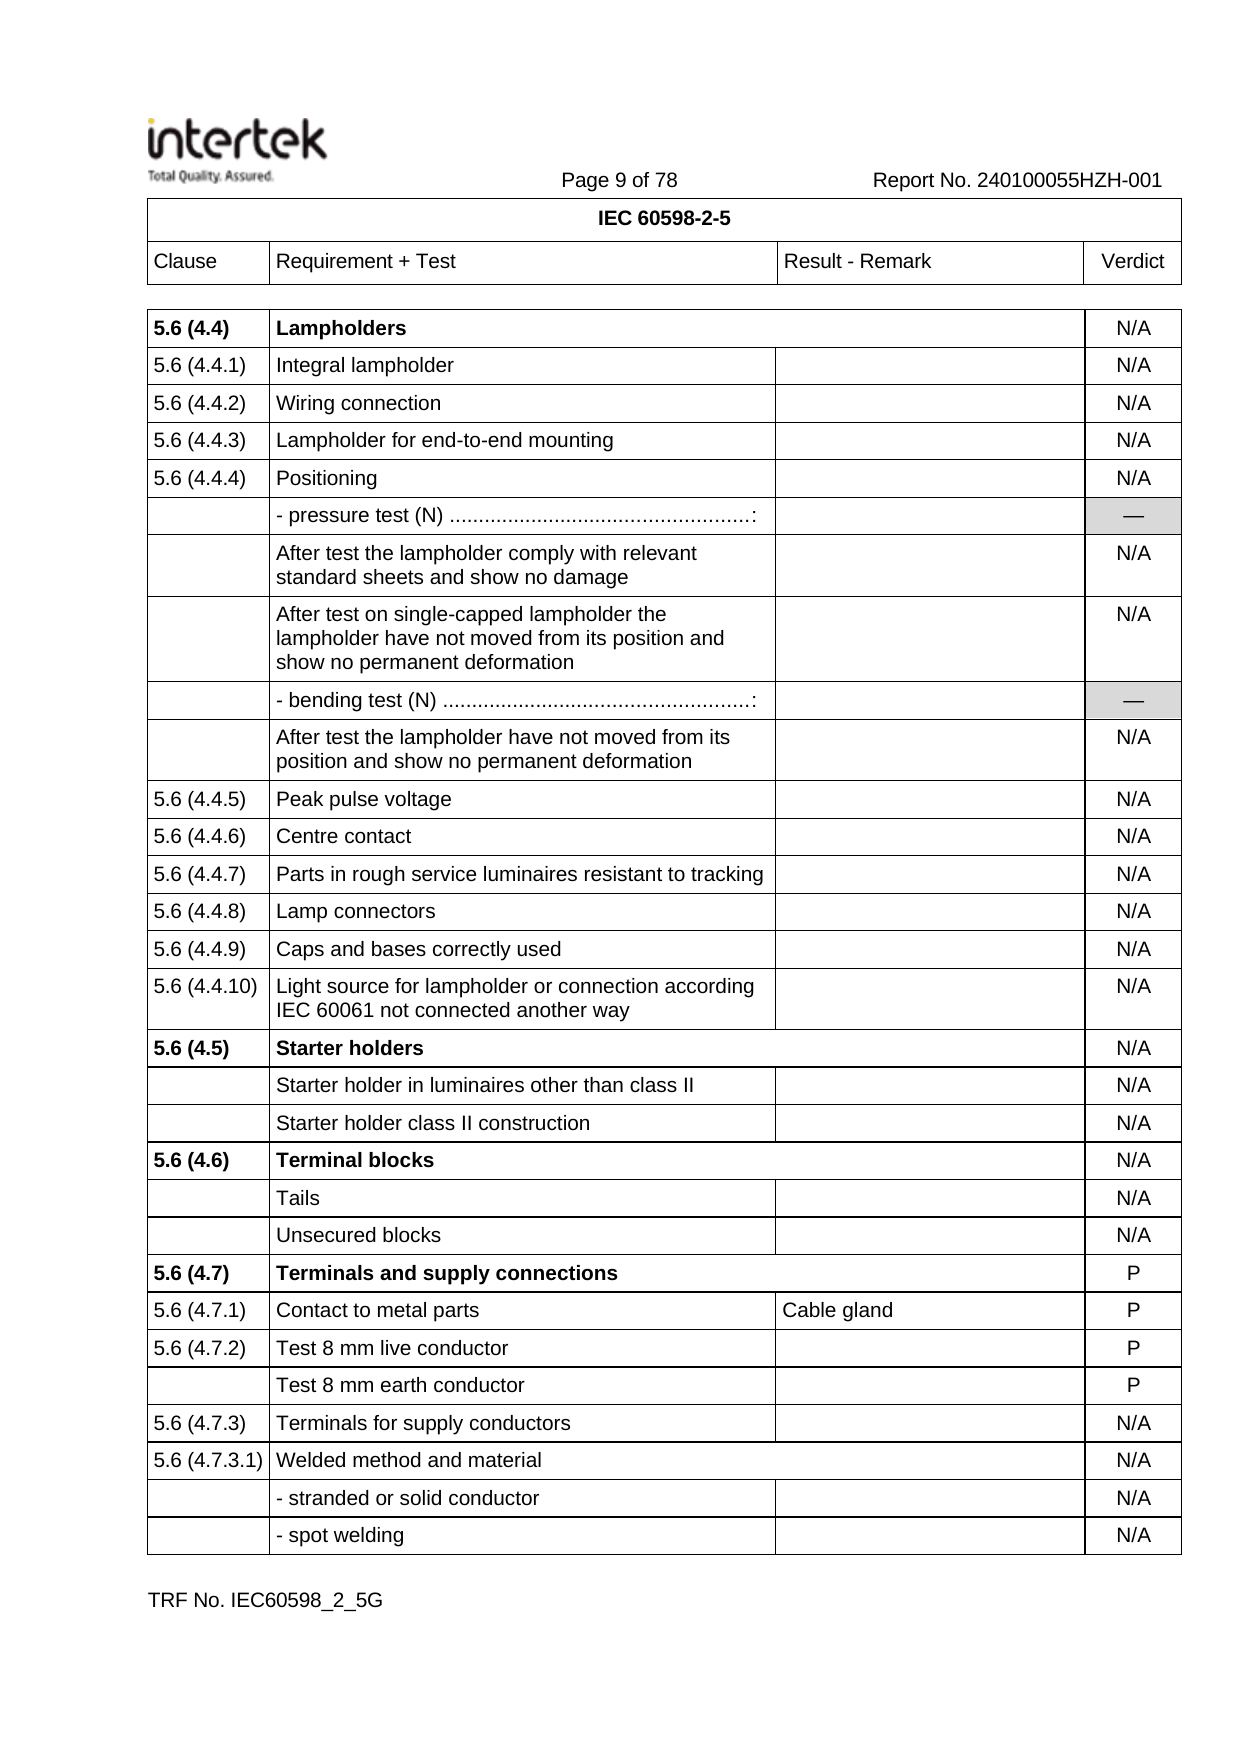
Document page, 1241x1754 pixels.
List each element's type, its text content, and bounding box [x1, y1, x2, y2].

table_cell Terminals and supply connections [270, 1255, 1084, 1291]
table_cell [148, 498, 269, 534]
table_cell 5.6 (4.4.9) [148, 931, 269, 967]
table_cell Starter holders [270, 1030, 1084, 1066]
table_cell Centre contact [270, 819, 775, 855]
table_cell 5.6 (4.4.7) [148, 856, 269, 892]
table_cell [148, 1368, 269, 1404]
table_cell 5.6 (4.4.4) [148, 460, 269, 497]
table_cell [148, 535, 269, 596]
table_cell [776, 931, 1084, 967]
table_cell Cable gland [776, 1293, 1084, 1329]
table_cell Test 8 mm live conductor [270, 1330, 775, 1366]
table_cell [776, 781, 1084, 817]
table_cell N/A [1086, 1218, 1181, 1254]
table_cell Welded method and material [270, 1443, 1084, 1479]
table_cell N/A [1086, 423, 1181, 459]
table_cell N/A [1086, 781, 1181, 817]
table_cell N/A [1086, 1068, 1181, 1104]
table_cell [776, 720, 1084, 780]
table_cell Peak pulse voltage [270, 781, 775, 817]
table_cell N/A [1086, 1105, 1181, 1141]
table_cell [776, 1405, 1084, 1441]
table_cell [776, 348, 1084, 384]
table_cell Lamp connectors [270, 894, 775, 930]
table_cell - pressure test (N) : [270, 498, 775, 534]
table_cell Unsecured blocks [270, 1218, 775, 1254]
table_cell [776, 460, 1084, 497]
table_cell N/A [1086, 1180, 1181, 1216]
table_cell [148, 720, 269, 780]
table_cell 5.6 (4.4.1) [148, 348, 269, 384]
table_cell 5.6 (4.7.1) [148, 1293, 269, 1329]
table_cell N/A [1086, 460, 1181, 497]
table_cell - bending test (N) : [270, 682, 775, 718]
table_cell After test on single-capped lampholder the lampholder have not moved from its position and show no permanent deformation [270, 597, 775, 681]
table_cell Caps and bases correctly used [270, 931, 775, 967]
table_cell 5.6 (4.5) [148, 1030, 269, 1066]
table_cell [776, 1180, 1084, 1216]
table_cell Starter holder in luminaires other than class II [270, 1068, 775, 1104]
table_cell [776, 1105, 1084, 1141]
table_cell N/A [1086, 720, 1181, 780]
table_cell [776, 1518, 1084, 1554]
table_cell N/A [1086, 385, 1181, 422]
table_cell 5.6 (4.4) [148, 310, 269, 347]
table_cell [776, 597, 1084, 681]
table_cell [776, 535, 1084, 596]
table_cell Positioning [270, 460, 775, 497]
table_cell — [1086, 498, 1181, 534]
table_cell Terminal blocks [270, 1143, 1084, 1179]
table_cell [776, 894, 1084, 930]
table_cell N/A [1086, 1405, 1181, 1441]
table_cell [776, 423, 1084, 459]
table_cell [148, 597, 269, 681]
table_cell 5.6 (4.4.3) [148, 423, 269, 459]
table_cell N/A [1086, 348, 1181, 384]
table_cell [776, 385, 1084, 422]
table_cell 5.6 (4.4.5) [148, 781, 269, 817]
table_cell Tails [270, 1180, 775, 1216]
table_cell Lampholder for end-to-end mounting [270, 423, 775, 459]
table_cell [148, 1068, 269, 1104]
table_cell Wiring connection [270, 385, 775, 422]
table_cell 5.6 (4.7.3.1) [148, 1443, 269, 1479]
table_cell After test the lampholder have not moved from its position and show no permanent deformation [270, 720, 775, 780]
table_cell Test 8 mm earth conductor [270, 1368, 775, 1404]
table_cell N/A [1086, 1518, 1181, 1554]
table_cell [776, 1068, 1084, 1104]
table_cell Integral lampholder [270, 348, 775, 384]
table_cell Contact to metal parts [270, 1293, 775, 1329]
table_cell N/A [1086, 819, 1181, 855]
table_cell [776, 498, 1084, 534]
table_cell N/A [1086, 969, 1181, 1029]
table_cell 5.6 (4.6) [148, 1143, 269, 1179]
table_cell N/A [1086, 310, 1181, 347]
table_cell [776, 1218, 1084, 1254]
table_cell Lampholders [270, 310, 1084, 347]
table_cell P [1086, 1293, 1181, 1329]
table_cell - stranded or solid conductor [270, 1480, 775, 1516]
table_cell Terminals for supply conductors [270, 1405, 775, 1441]
table_cell N/A [1086, 1143, 1181, 1179]
table_cell 5.6 (4.4.6) [148, 819, 269, 855]
table_cell Light source for lampholder or connection according IEC 60061 not connected another way [270, 969, 775, 1029]
table_cell After test the lampholder comply with relevant standard sheets and show no damage [270, 535, 775, 596]
table_cell [776, 1368, 1084, 1404]
table_cell [776, 819, 1084, 855]
table_cell [148, 1480, 269, 1516]
table_cell — [1086, 682, 1181, 718]
table_cell N/A [1086, 597, 1181, 681]
table_cell 5.6 (4.4.8) [148, 894, 269, 930]
table_cell 5.6 (4.7.3) [148, 1405, 269, 1441]
table_cell - spot welding [270, 1518, 775, 1554]
table_cell Parts in rough service luminaires resistant to tracking [270, 856, 775, 892]
table_cell [776, 856, 1084, 892]
table_cell N/A [1086, 535, 1181, 596]
table_cell P [1086, 1330, 1181, 1366]
table_cell P [1086, 1255, 1181, 1291]
table_cell N/A [1086, 1030, 1181, 1066]
table_cell [148, 1180, 269, 1216]
table_cell [776, 969, 1084, 1029]
table_cell 5.6 (4.7) [148, 1255, 269, 1291]
table_cell N/A [1086, 931, 1181, 967]
table_cell N/A [1086, 894, 1181, 930]
table_cell [148, 1105, 269, 1141]
table_cell [776, 682, 1084, 718]
table_cell [776, 1480, 1084, 1516]
table_cell [776, 1330, 1084, 1366]
table_cell N/A [1086, 1480, 1181, 1516]
table_cell [148, 1518, 269, 1554]
table_cell N/A [1086, 1443, 1181, 1479]
table_cell 5.6 (4.4.2) [148, 385, 269, 422]
table_cell 5.6 (4.4.10) [148, 969, 269, 1029]
table_cell [148, 1218, 269, 1254]
table_cell Starter holder class II construction [270, 1105, 775, 1141]
table_cell P [1086, 1368, 1181, 1404]
table_cell N/A [1086, 856, 1181, 892]
table_cell 5.6 (4.7.2) [148, 1330, 269, 1366]
table_cell [148, 682, 269, 718]
